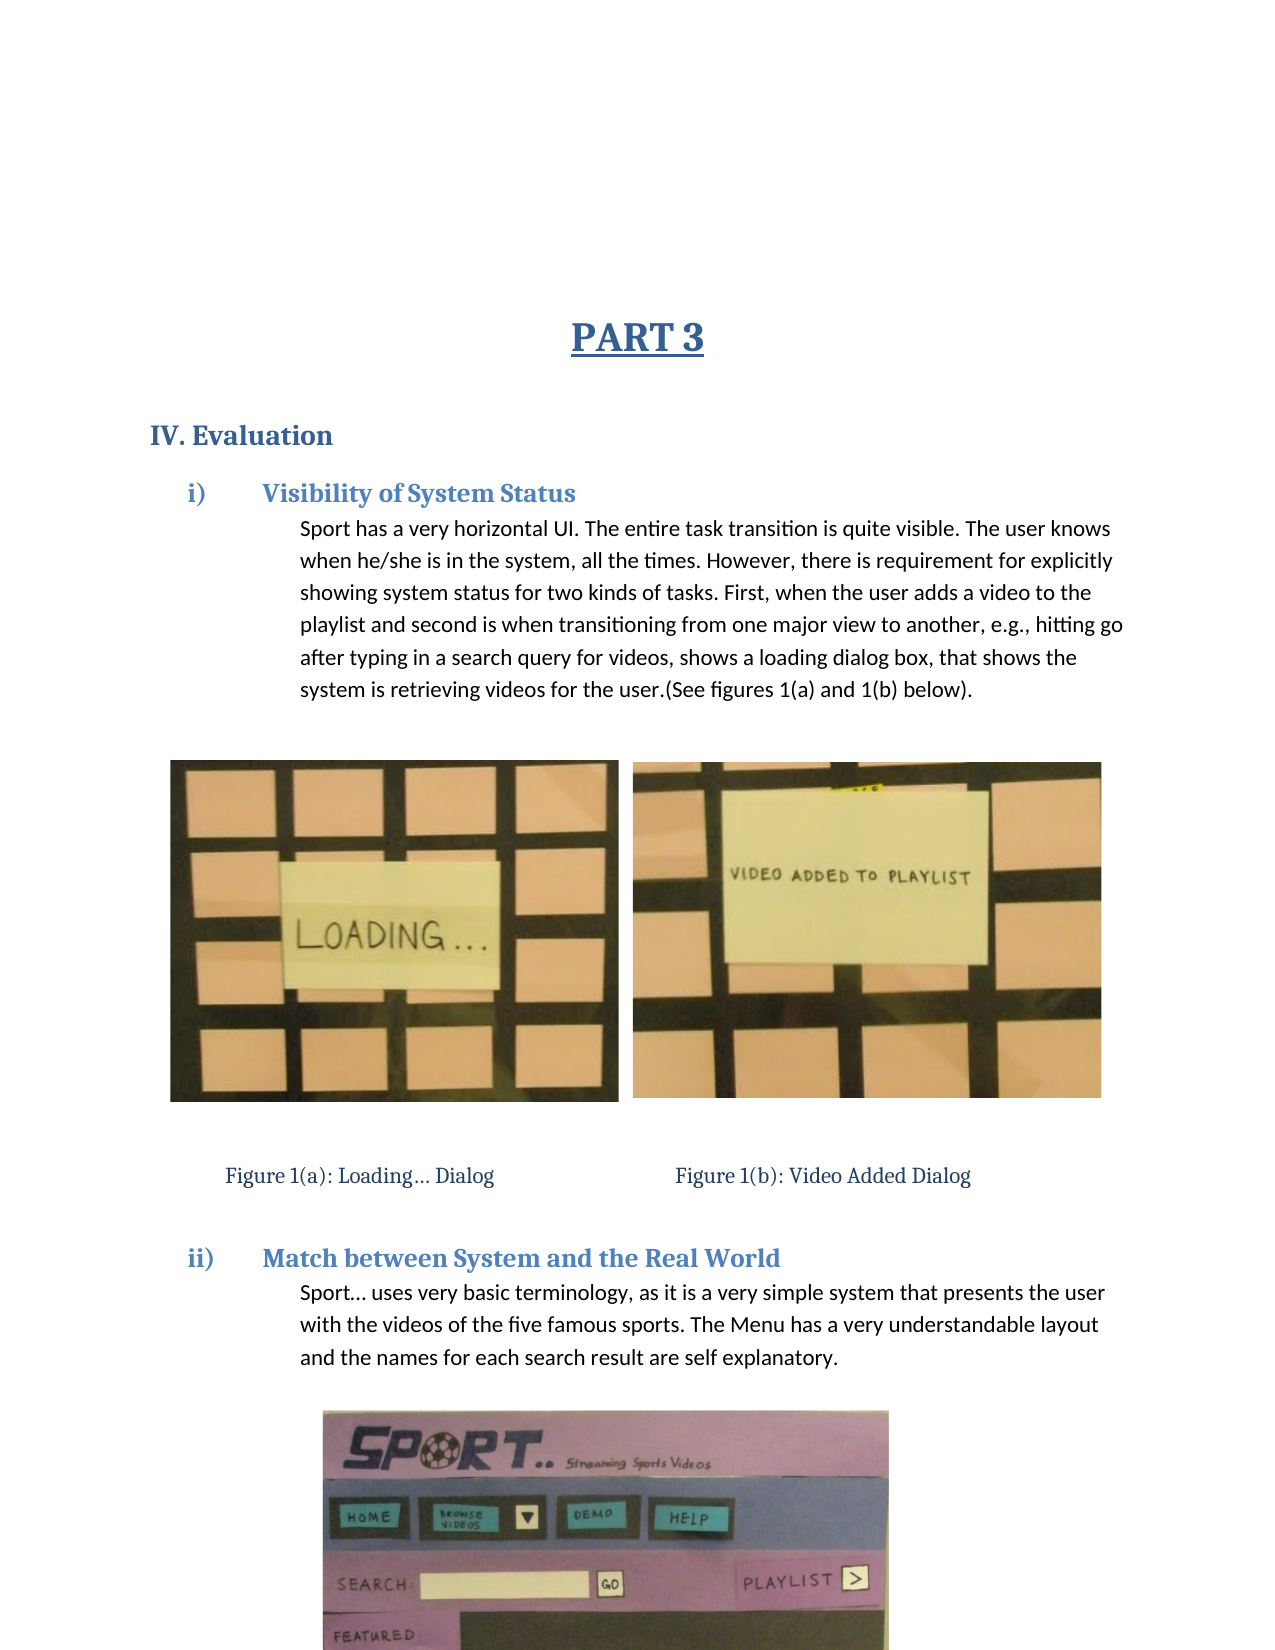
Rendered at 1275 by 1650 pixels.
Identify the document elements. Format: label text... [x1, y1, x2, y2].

text Sport… uses very basic terminology, as it is a very simple system that presents the user with the videos of the five famous sports. The Menu has a very understandable layout and the names for each search result are self explanatory. [300, 1278, 1125, 1371]
subtitle PART 3 [150, 314, 1125, 362]
picture [323, 1411, 888, 1650]
subtitle IV. Evaluation [150, 419, 1125, 452]
text Sport has a very horizontal UI. The entire task transition is quite visible. The user knows when he/she is in the system, all the times. However, there is requirement for explicitly showing system status for two kinds of tasks. First, when the user adds a video to the playlist and second is when transitioning from one major view to another, e.g., hitting go after typing in a search query for videos, shows a loading dialog box, that shows the system is retrieving videos for the user.(See figures 1(a) and 1(b) below). [300, 514, 1125, 703]
picture [170, 760, 619, 1101]
subtitle Visibility of System Status [187, 478, 1125, 509]
subtitle Match between System and the Real World [187, 1243, 1125, 1274]
picture [632, 762, 1102, 1097]
